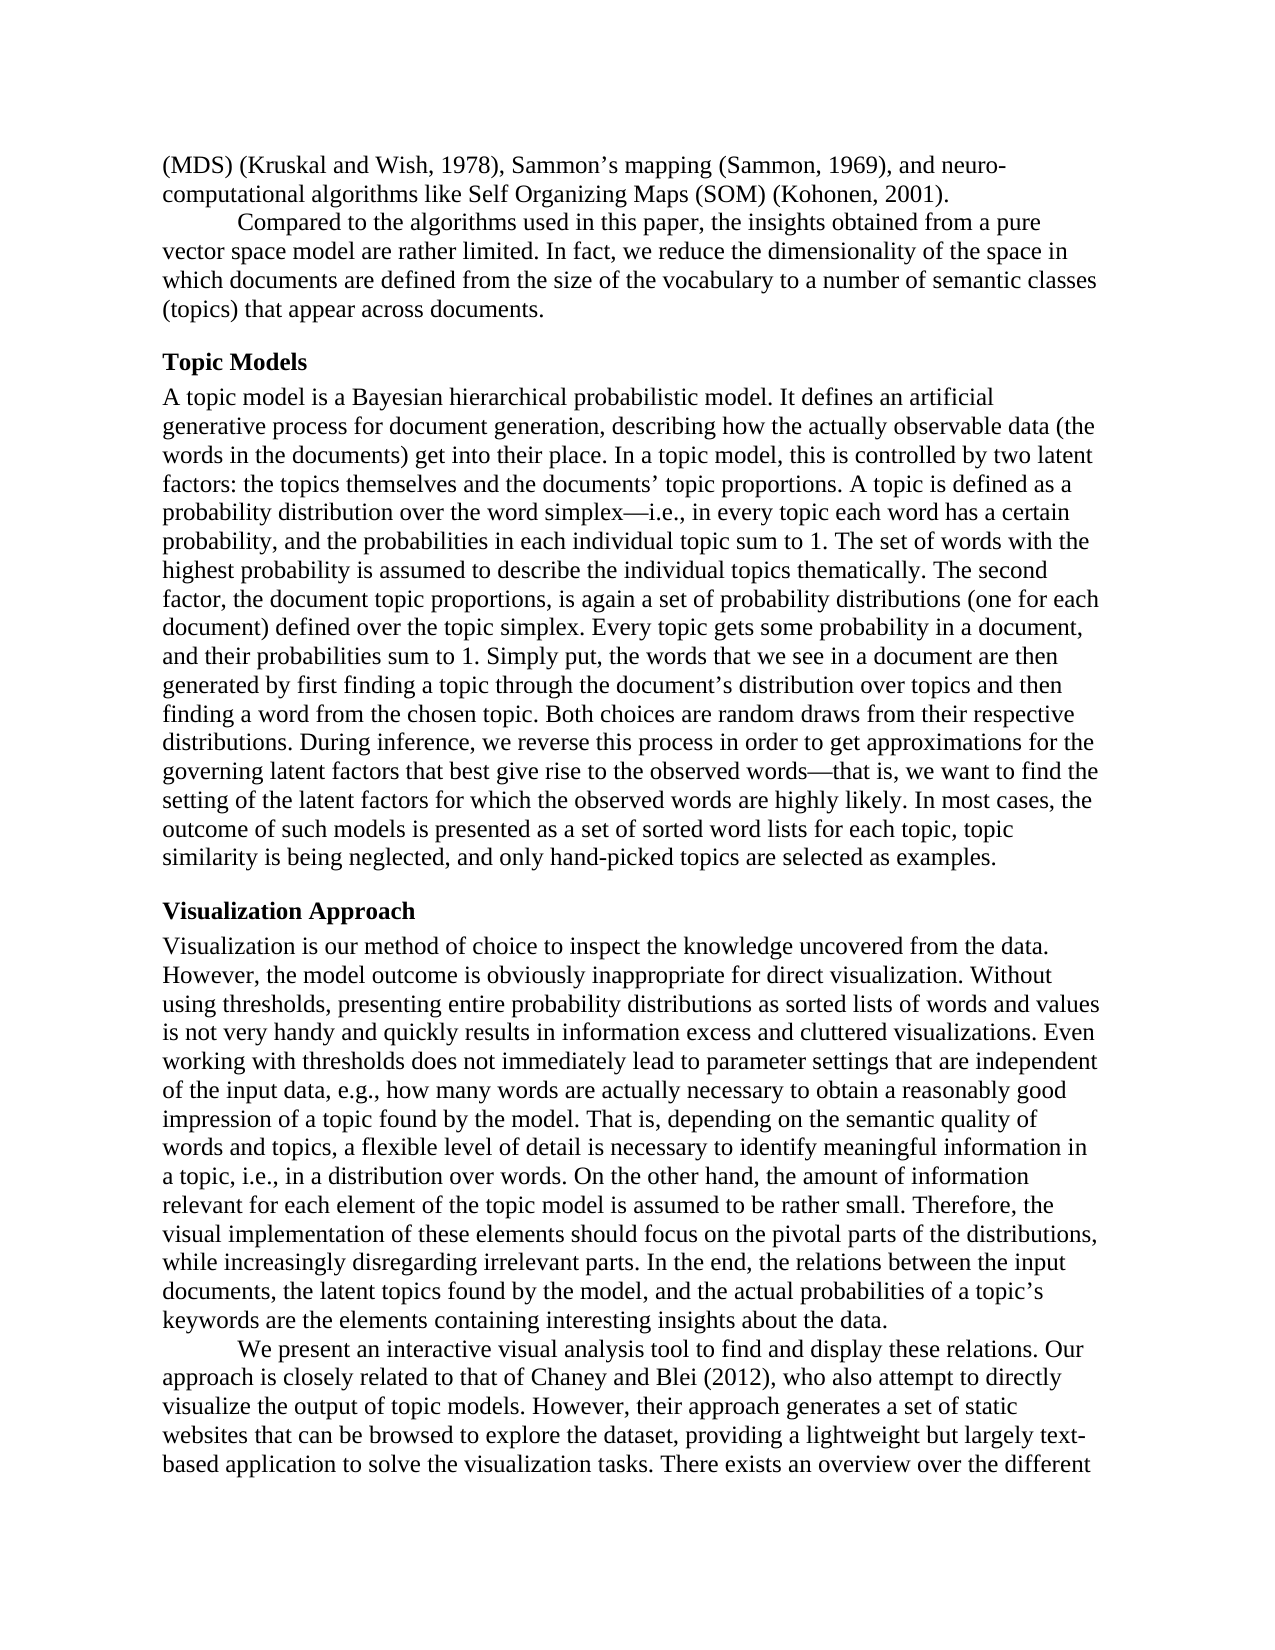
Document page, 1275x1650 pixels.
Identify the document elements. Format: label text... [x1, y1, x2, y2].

text Compared to the algorithms used in this paper, the insights obtained from a pure vector space model are rather limited. In fact, we reduce the dimensionality of the space in which documents are defined from the size of the vocabulary to a number of semantic classes (topics) that appear across documents. [162, 207, 1104, 322]
text A topic model is a Bayesian hierarchical probabilistic model. It defines an artificial generative process for document generation, describing how the actually observable data (the words in the documents) get into their place. In a topic model, this is controlled by two latent factors: the topics themselves and the documents’ topic proportions. A topic is defined as a probability distribution over the word simplex—i.e., in every topic each word has a certain probability, and the probabilities in each individual topic sum to 1. The set of words with the highest probability is assumed to describe the individual topics thematically. The second factor, the document topic proportions, is again a set of probability distributions (one for each document) defined over the topic simplex. Every topic gets some probability in a document, and their probabilities sum to 1. Simply put, the words that we see in a document are then generated by first finding a topic through the document’s distribution over topics and then finding a word from the chosen topic. Both choices are random draws from their respective distributions. During inference, we reverse this process in order to get approximations for the governing latent factors that best give rise to the observed words—that is, we want to find the setting of the latent factors for which the observed words are highly likely. In most cases, the outcome of such models is presented as a set of sorted word lists for each topic, topic similarity is being neglected, and only hand-picked topics are selected as examples. [162, 382, 1104, 871]
text Visualization is our method of choice to inspect the knowledge uncovered from the data. However, the model outcome is obviously inappropriate for direct visualization. Without using thresholds, presenting entire probability distributions as sorted lists of words and values is not very handy and quickly results in information excess and cluttered visualizations. Even working with thresholds does not immediately lead to parameter settings that are independent of the input data, e.g., how many words are actually necessary to obtain a reasonably good impression of a topic found by the model. That is, depending on the semantic quality of words and topics, a flexible level of detail is necessary to identify meaningful information in a topic, i.e., in a distribution over words. On the other hand, the amount of information relevant for each element of the topic model is assumed to be rather small. Therefore, the visual implementation of these elements should focus on the pivotal parts of the distributions, while increasingly disregarding irrelevant parts. In the end, the relations between the input documents, the latent topics found by the model, and the actual probabilities of a topic’s keywords are the elements containing interesting insights about the data. [162, 931, 1104, 1334]
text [162, 150, 1104, 207]
subtitle Topic Models [162, 347, 1104, 376]
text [162, 1334, 1104, 1477]
subtitle Visualization Approach [162, 896, 1104, 925]
